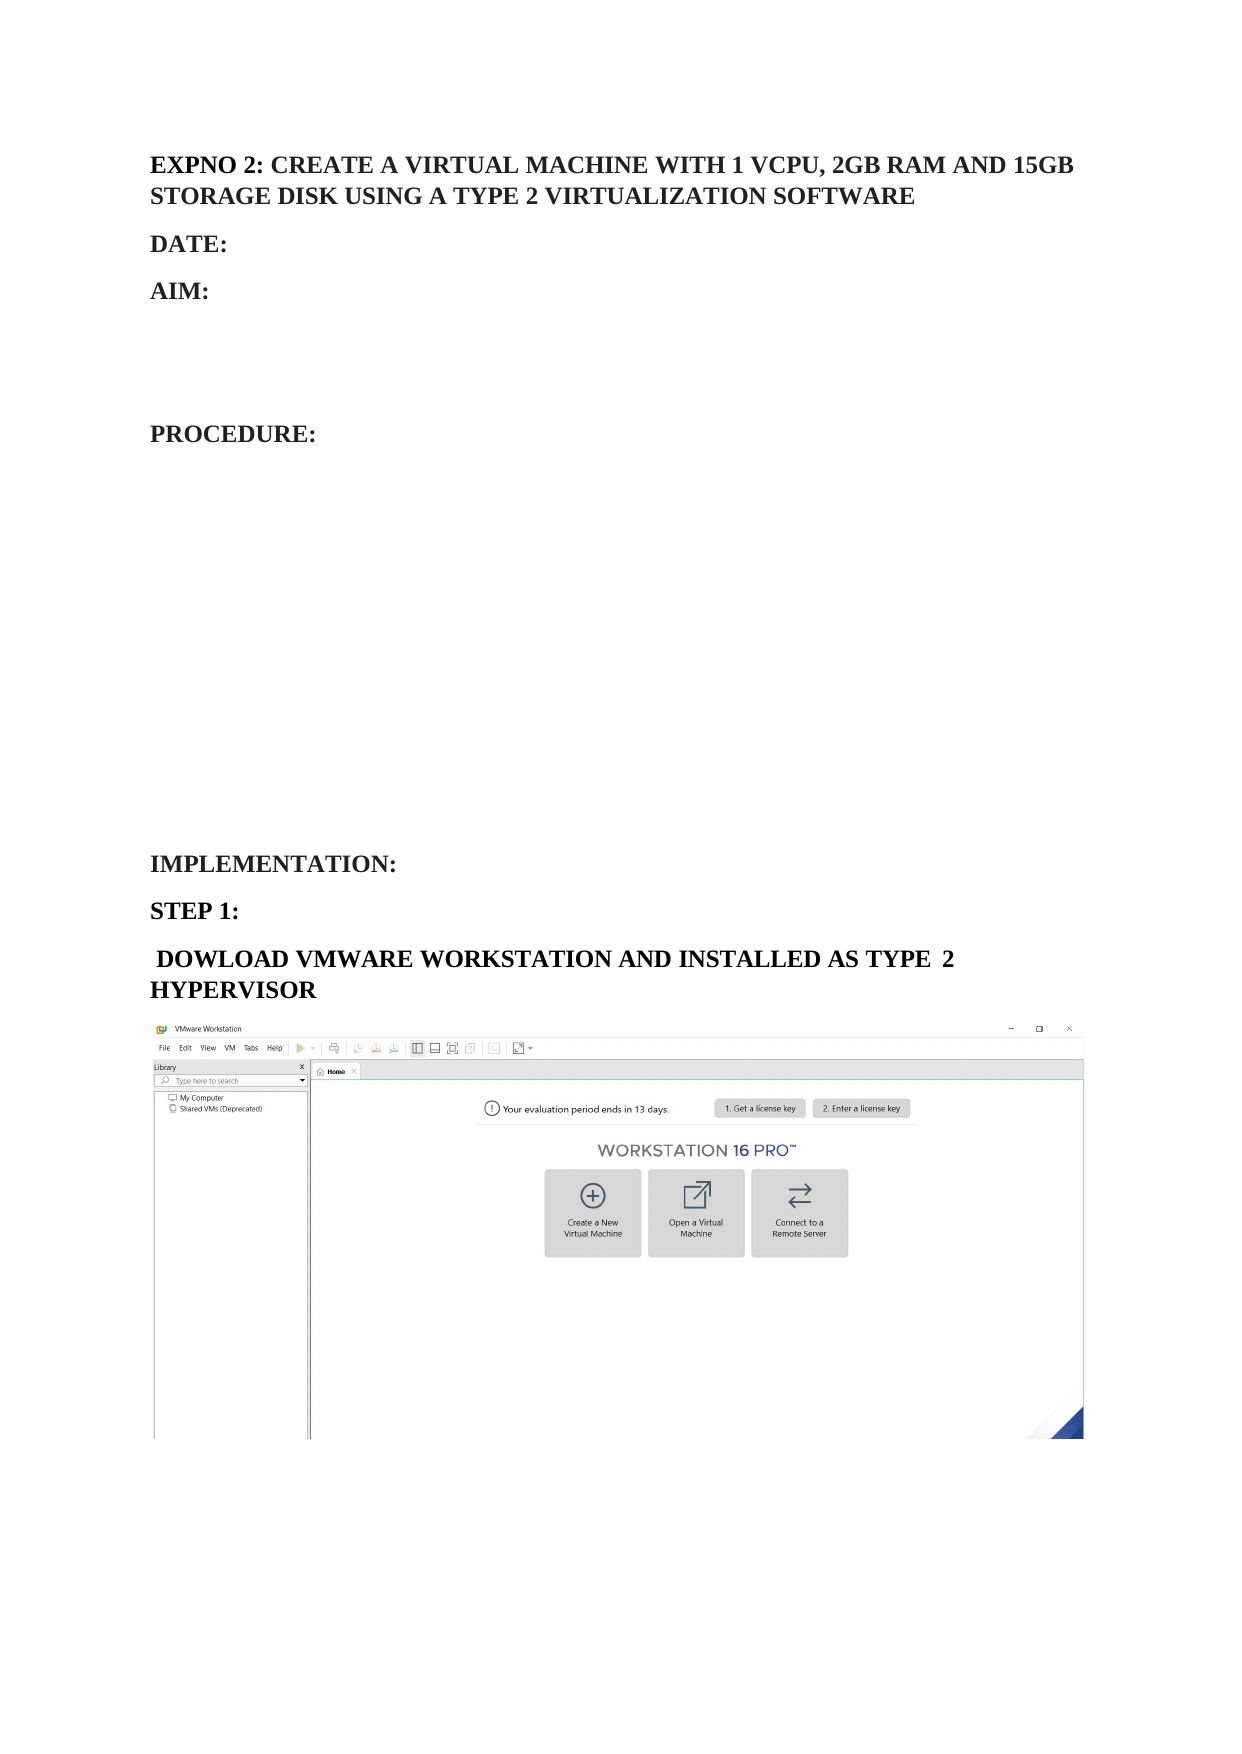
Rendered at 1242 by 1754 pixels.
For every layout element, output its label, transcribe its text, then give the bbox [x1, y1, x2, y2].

text EXPNO 2: CREATE A VIRTUAL MACHINE WITH 1 VCPU, 2GB RAM AND 15GB STORAGE DISK USING A TYPE 2 VIRTUALIZATION SOFTWARE [150, 150, 1123, 210]
text IMPLEMENTATION: [150, 849, 1181, 877]
text AIM: [150, 276, 1181, 305]
text DATE: [150, 229, 1181, 257]
text STEP 1: [150, 896, 1181, 925]
text PROCEDURE: [150, 419, 1181, 448]
text DOWLOAD VMWARE WORKSTATION AND INSTALLED AS TYPE 2 HYPERVISOR [150, 944, 998, 1004]
picture [153, 1026, 1084, 1439]
